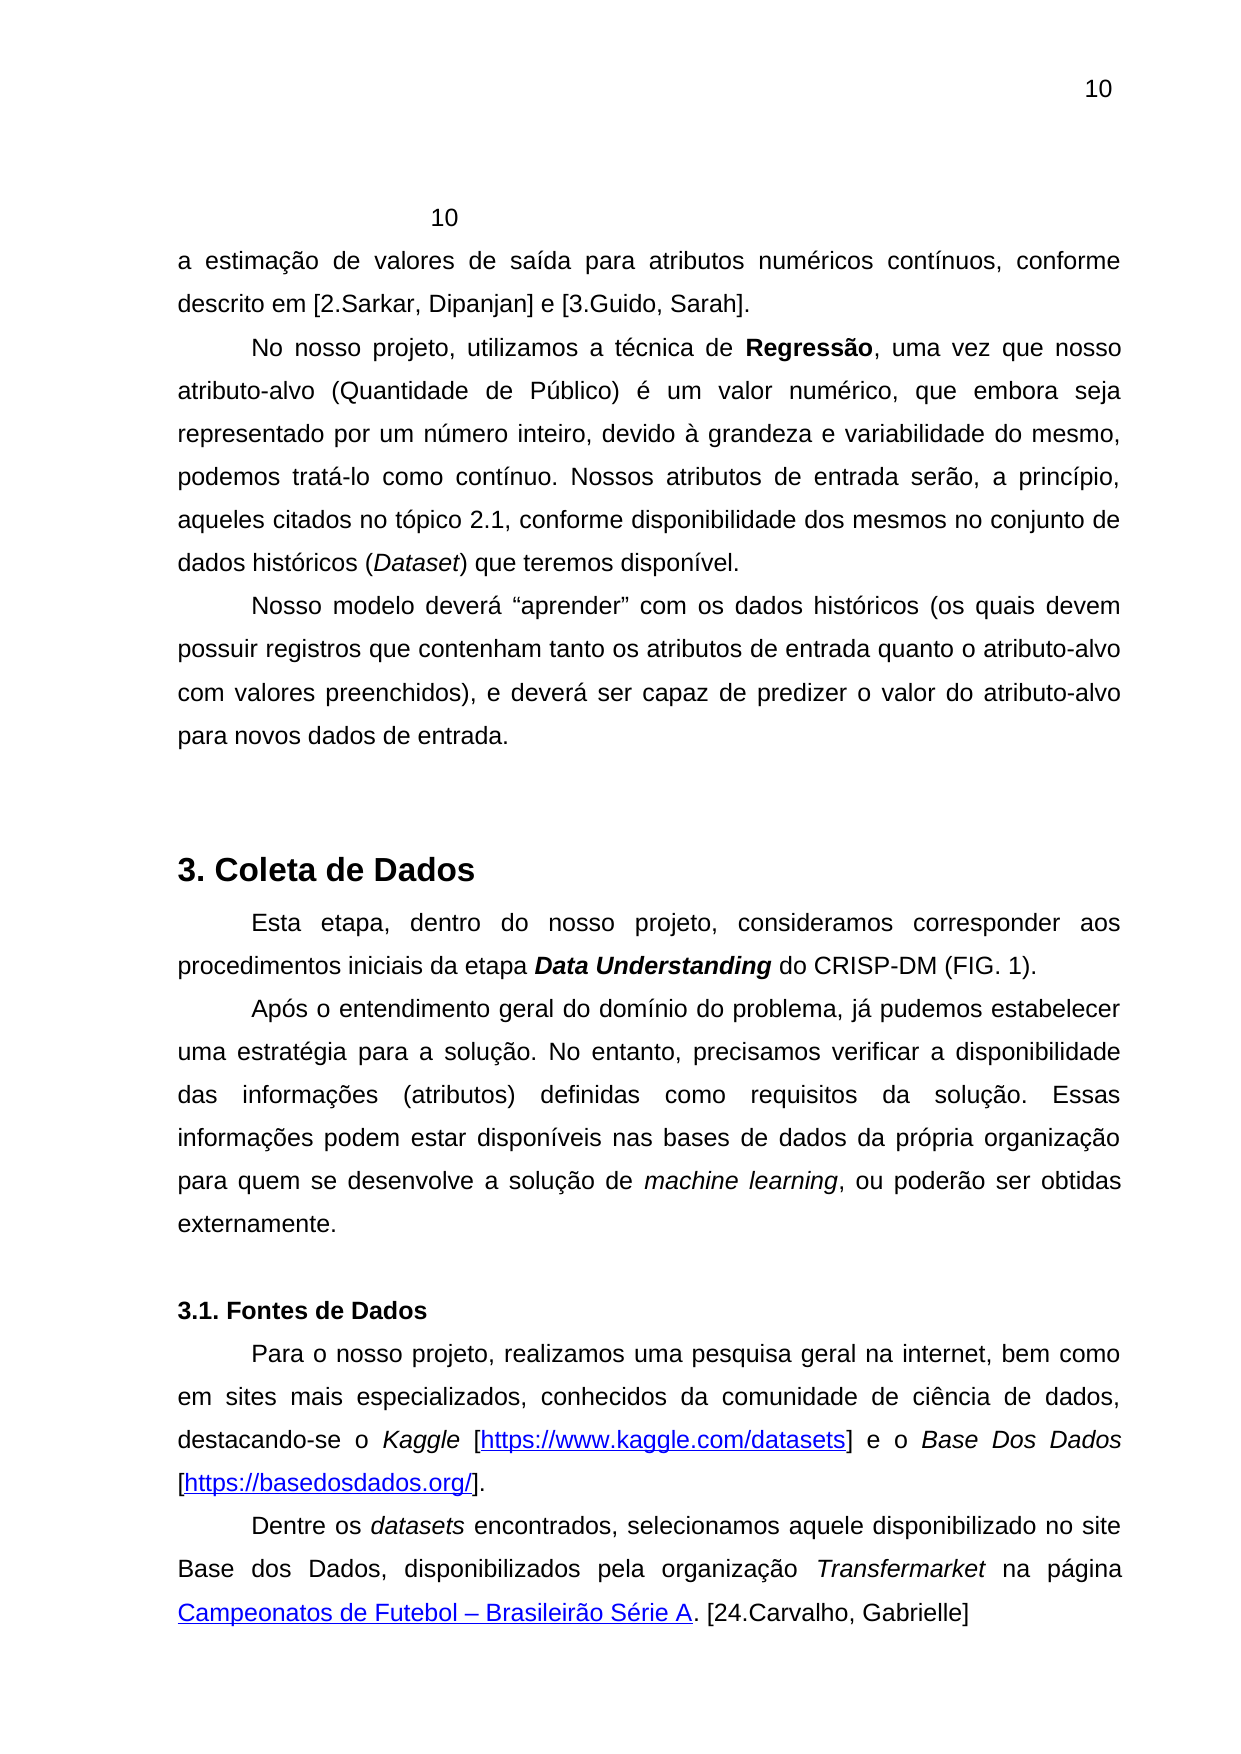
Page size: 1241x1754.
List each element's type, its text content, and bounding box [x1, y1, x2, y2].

text Dentre os datasets encontrados, selecionamos aquele disponibilizado no site Base dos Dados, disponibilizados pela organização Transfermarket na página Campeonatos de Futebol – Brasileirão Série A. [24.Carvalho, Gabrielle] [177, 1511, 1122, 1626]
text No nosso projeto, utilizamos a técnica de Regressão, uma vez que nosso atributo-alvo (Quantidade de Público) é um valor numérico, que embora seja representado por um número inteiro, devido à grandeza e variabilidade do mesmo, podemos tratá-lo como contínuo. Nossos atributos de entrada serão, a princípio, aqueles citados no tópico 2.1, conforme disponibilidade dos mesmos no conjunto de dados históricos (Dataset) que teremos disponível. [177, 332, 1122, 577]
subtitle 3.1. Fontes de Dados [177, 1296, 1122, 1324]
text Esta etapa, dentro do nosso projeto, consideramos corresponder aos procedimentos iniciais da etapa Data Understanding do CRISP-DM (FIG. 1). [177, 908, 1122, 979]
text Nosso modelo deverá “aprender” com os dados históricos (os quais devem possuir registros que contenham tanto os atributos de entrada quanto o atributo-alvo com valores preenchidos), e deverá ser capaz de predizer o valor do atributo-alvo para novos dados de entrada. [177, 591, 1122, 749]
text Após o entendimento geral do domínio do problema, já pudemos estabelecer uma estratégia para a solução. No entanto, precisamos verificar a disponibilidade das informações (atributos) definidas como requisitos da solução. Essas informações podem estar disponíveis nas bases de dados da própria organização para quem se desenvolve a solução de machine learning, ou poderão ser obtidas externamente. [177, 994, 1122, 1238]
subtitle 3. Coleta de Dados [177, 850, 1122, 888]
text Para o nosso projeto, realizamos uma pesquisa geral na internet, bem como em sites mais especializados, conhecidos da comunidade de ciência de dados, destacando-se o Kaggle [https://www.kaggle.com/datasets] e o Base Dos Dados [https://basedosdados.org/]. [177, 1339, 1122, 1497]
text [177, 246, 1122, 318]
